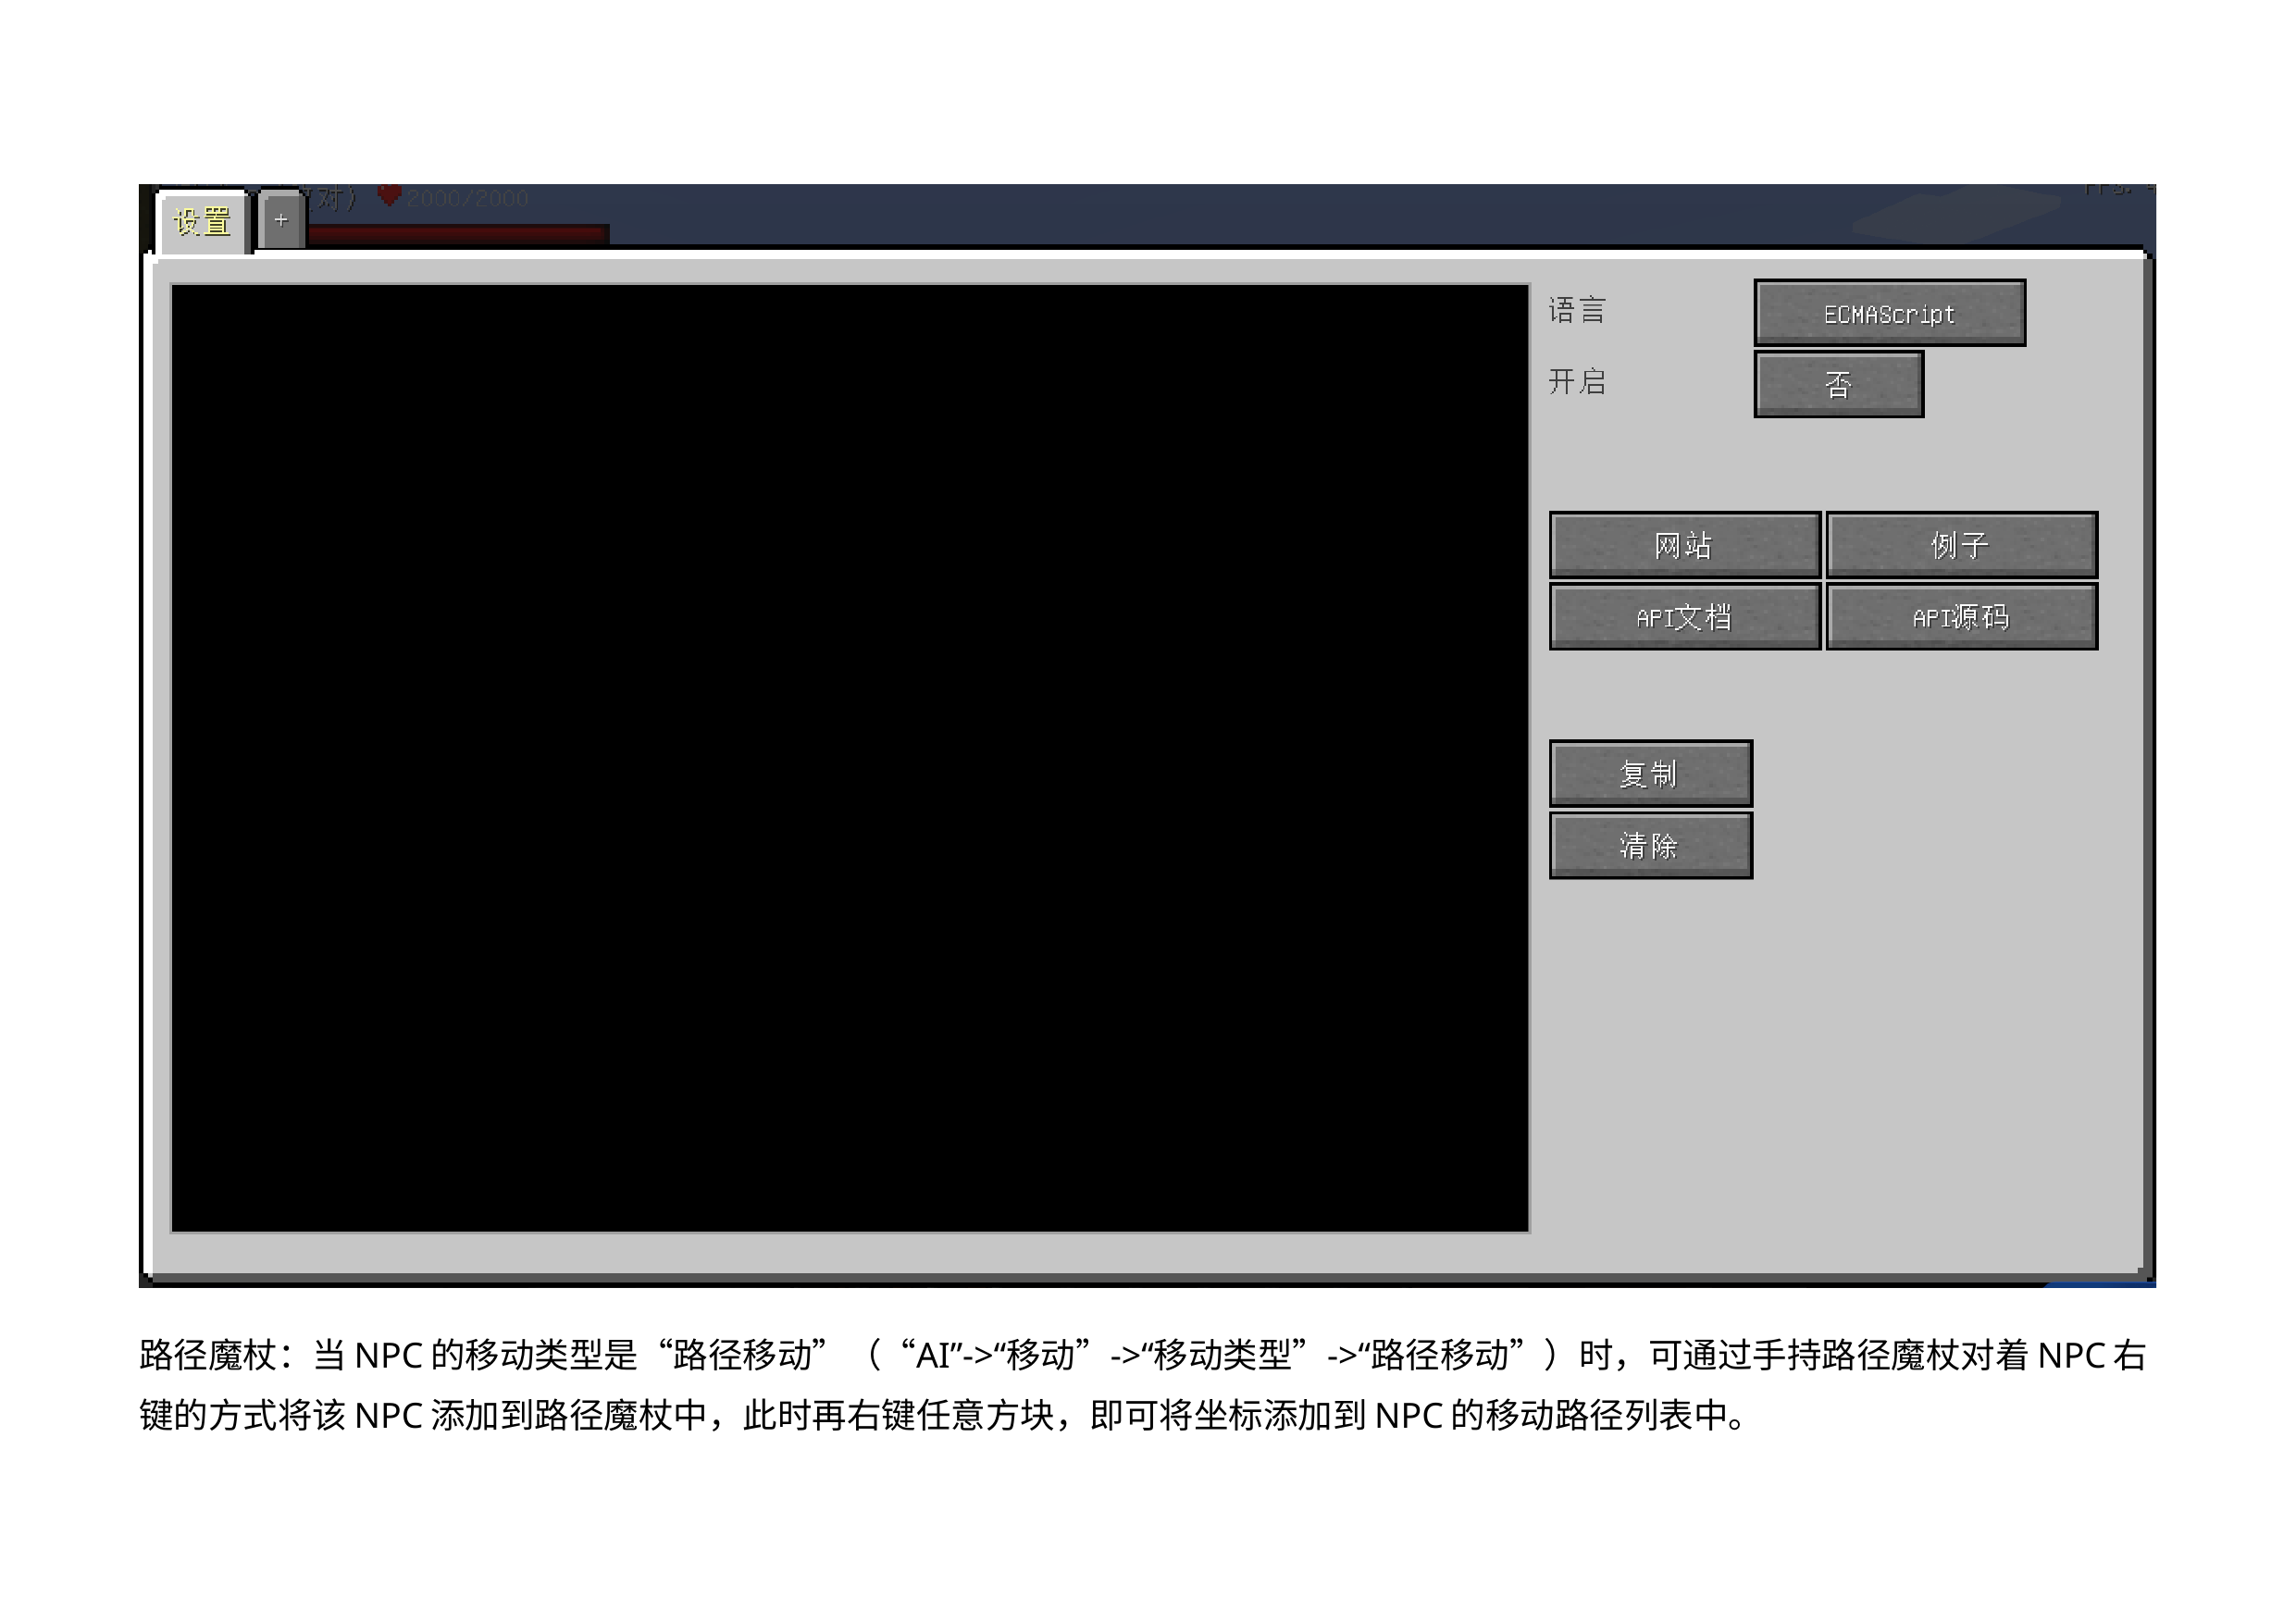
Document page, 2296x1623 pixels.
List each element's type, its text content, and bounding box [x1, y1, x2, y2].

text 路径魔杖：当NPC的移动类型是“路径移动”（“AI”->“移动”->“移动类型”->“路径移动”）时，可通过手持路径魔杖对着NPC右键的方式将该NPC添加到路径魔杖中，此时再右键任意方块，即可将坐标添加到NPC的移动路径列表中。 [139, 1322, 2156, 1443]
picture [139, 184, 2157, 1288]
